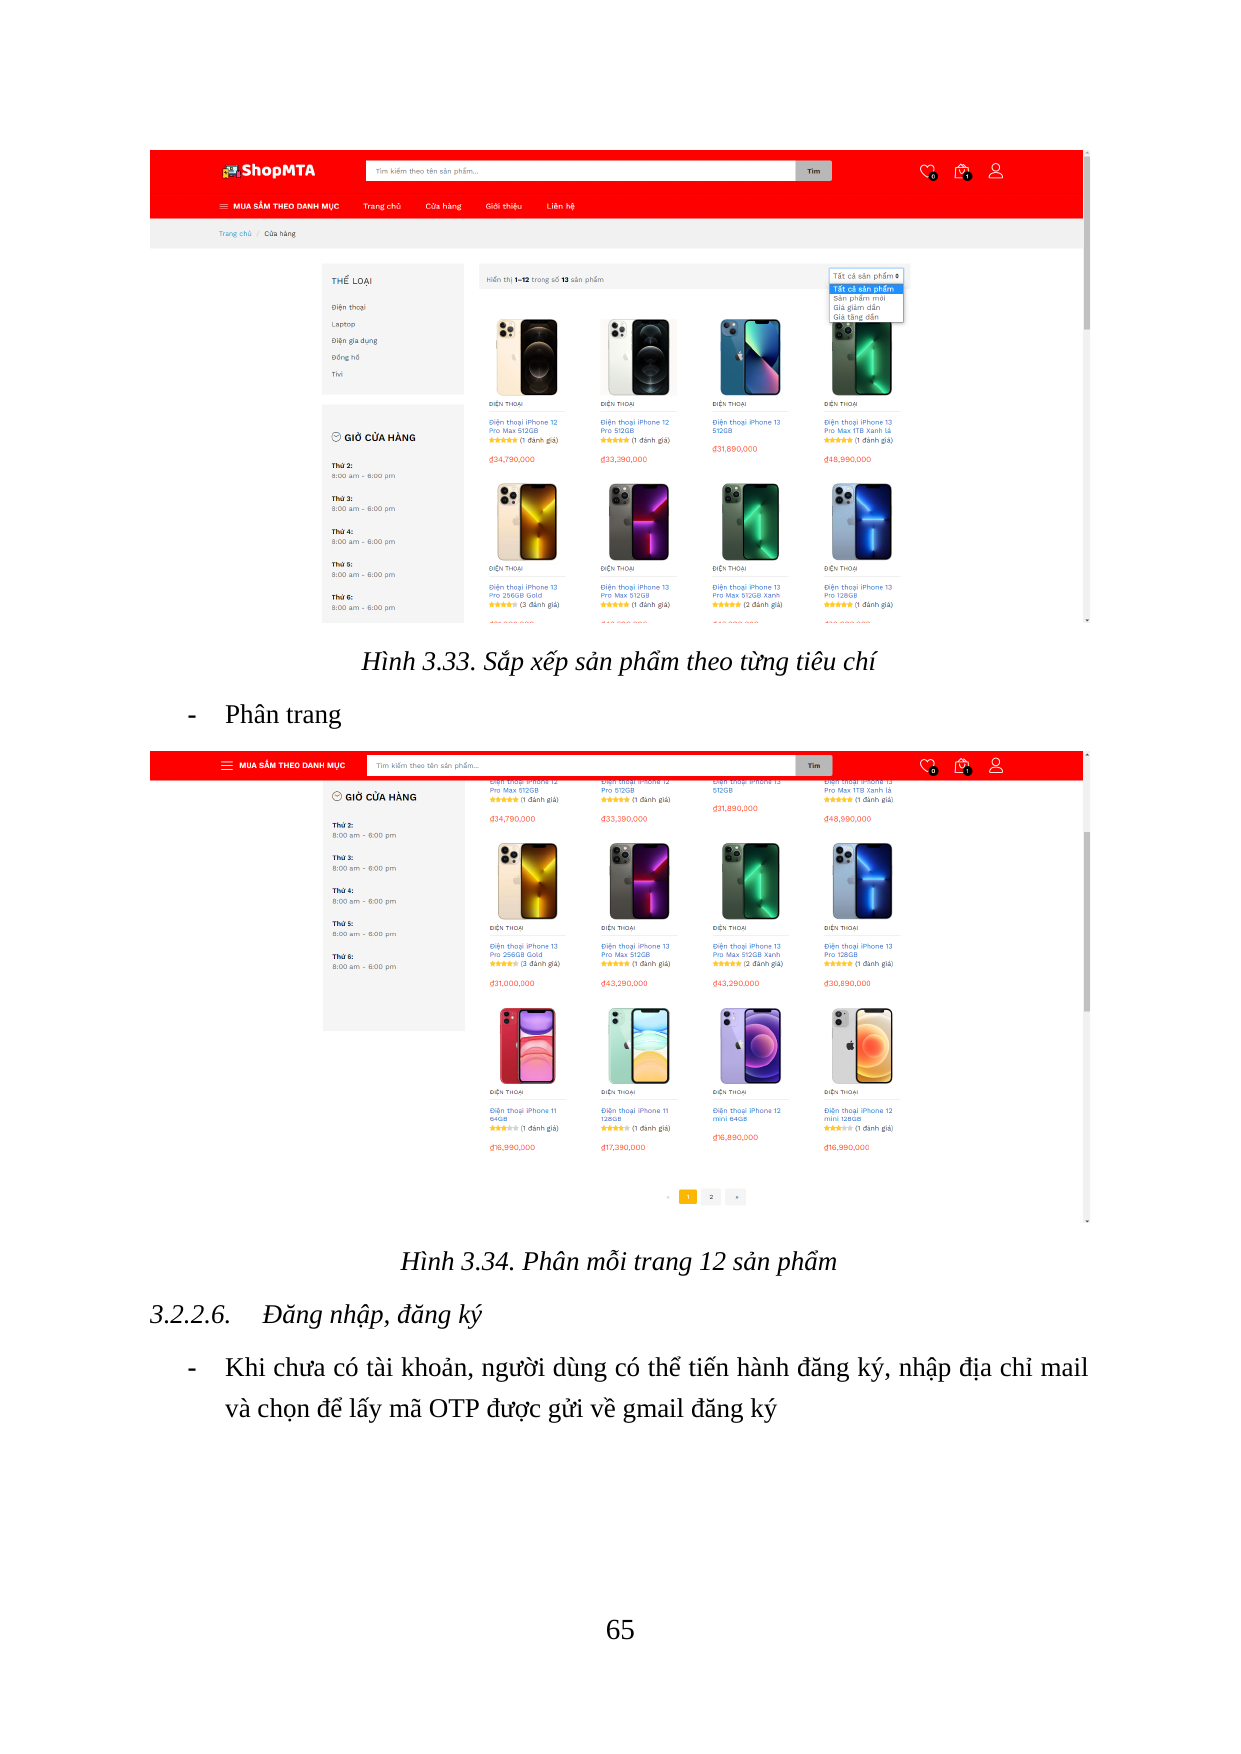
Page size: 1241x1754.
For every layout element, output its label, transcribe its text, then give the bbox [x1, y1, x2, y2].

text Hình 3.33. Sắp xếp sản phẩm theo từng tiêu chí [150, 645, 1090, 676]
subtitle Đăng nhập, đăng ký [150, 1298, 1090, 1329]
picture [150, 751, 1091, 1223]
list Phân trang [187, 698, 1090, 729]
text Hình 3.34. Phân mỗi trang 12 sản phẩm [150, 1246, 1090, 1277]
picture [150, 150, 1091, 623]
list Khi chưa có tài khoản, người dùng có thể tiến hành đăng ký, nhập địa chỉ mail và chọn để lấy mã OTP được gửi về gmail đăng ký [187, 1351, 1090, 1423]
